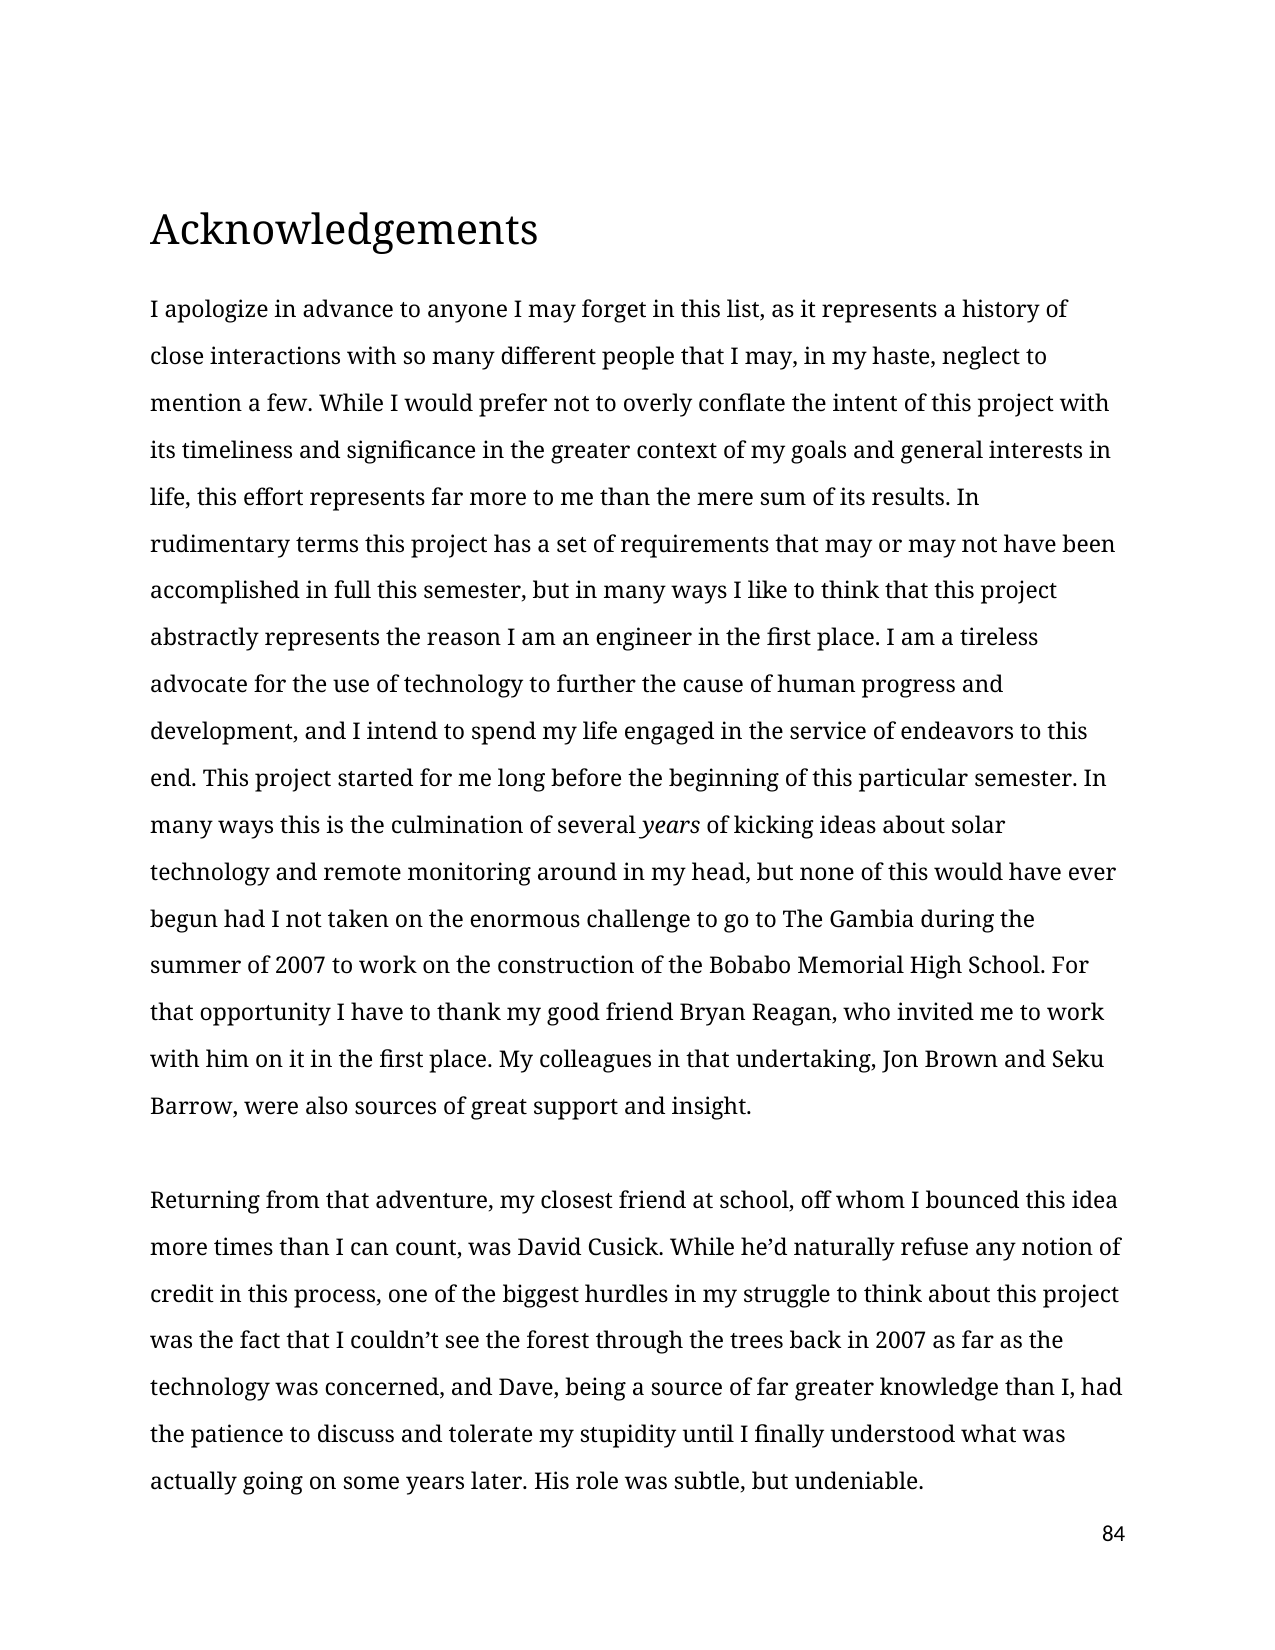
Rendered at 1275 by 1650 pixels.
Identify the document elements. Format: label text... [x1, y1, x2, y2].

text Returning from that adventure, my closest friend at school, off whom I bounced this idea more times than I can count, was David Cusick. While he’d naturally refuse any notion of credit in this process, one of the biggest hurdles in my struggle to think about this project was the fact that I couldn’t see the forest through the trees back in 2007 as far as the technology was concerned, and Dave, being a source of far greater knowledge than I, had the patience to discuss and tolerate my stupidity until I finally understood what was actually going on some years later. His role was subtle, but undeniable. [150, 1184, 1125, 1496]
subtitle Acknowledgements [150, 200, 1125, 257]
text I apologize in advance to anyone I may forget in this list, as it represents a history of close interactions with so many different people that I may, in my haste, neglect to mention a few. While I would prefer not to overly conflate the intent of this project with its timeliness and significance in the greater context of my goals and general interests in life, this effort represents far more to me than the mere sum of its results. In rudimentary terms this project has a set of requirements that may or may not have been accomplished in full this semester, but in many ways I like to think that this project abstractly represents the reason I am an engineer in the first place. I am a tireless advocate for the use of technology to further the cause of human progress and development, and I intend to spend my life engaged in the service of endeavors to this end. This project started for me long before the beginning of this particular semester. In many ways this is the culmination of several years of kicking ideas about solar technology and remote monitoring around in my head, but none of this would have ever begun had I not taken on the enormous challenge to go to The Gambia during the summer of 2007 to work on the construction of the Bobabo Memorial High School. For that opportunity I have to thank my good friend Bryan Reagan, who invited me to work with him on it in the first place. My colleagues in that undertaking, Jon Brown and Seku Barrow, were also sources of great support and insight. [150, 293, 1125, 1121]
